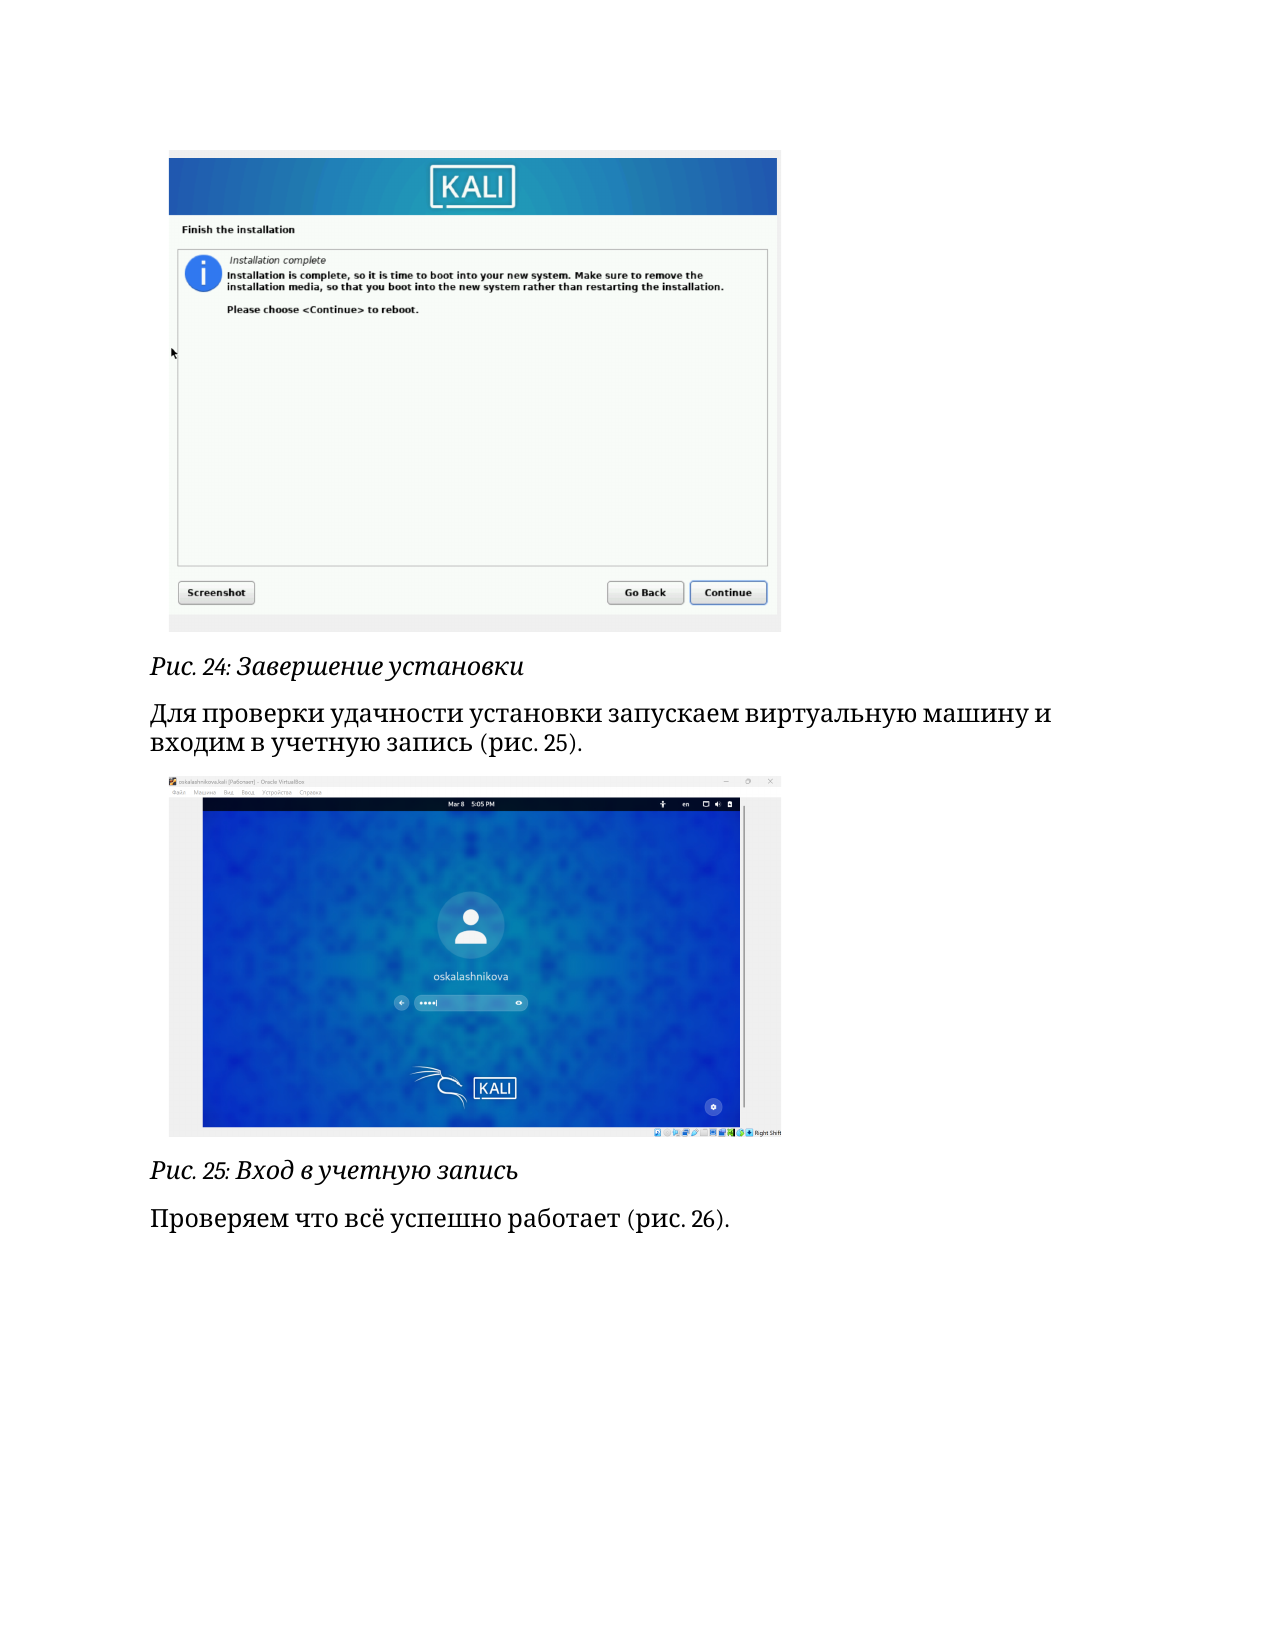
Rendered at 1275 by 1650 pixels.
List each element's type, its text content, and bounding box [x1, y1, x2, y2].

text Проверяем что всё успешно работает (рис. 26). [150, 1205, 1125, 1233]
text Рис. 25: Вход в учетную запись [150, 1157, 1125, 1186]
picture [168, 150, 782, 632]
picture [168, 776, 782, 1137]
text Рис. 24: Завершение установки [150, 653, 1125, 682]
text Для проверки удачности установки запускаем виртуальную машину и входим в учетную запись (рис. 25). [150, 700, 1125, 758]
